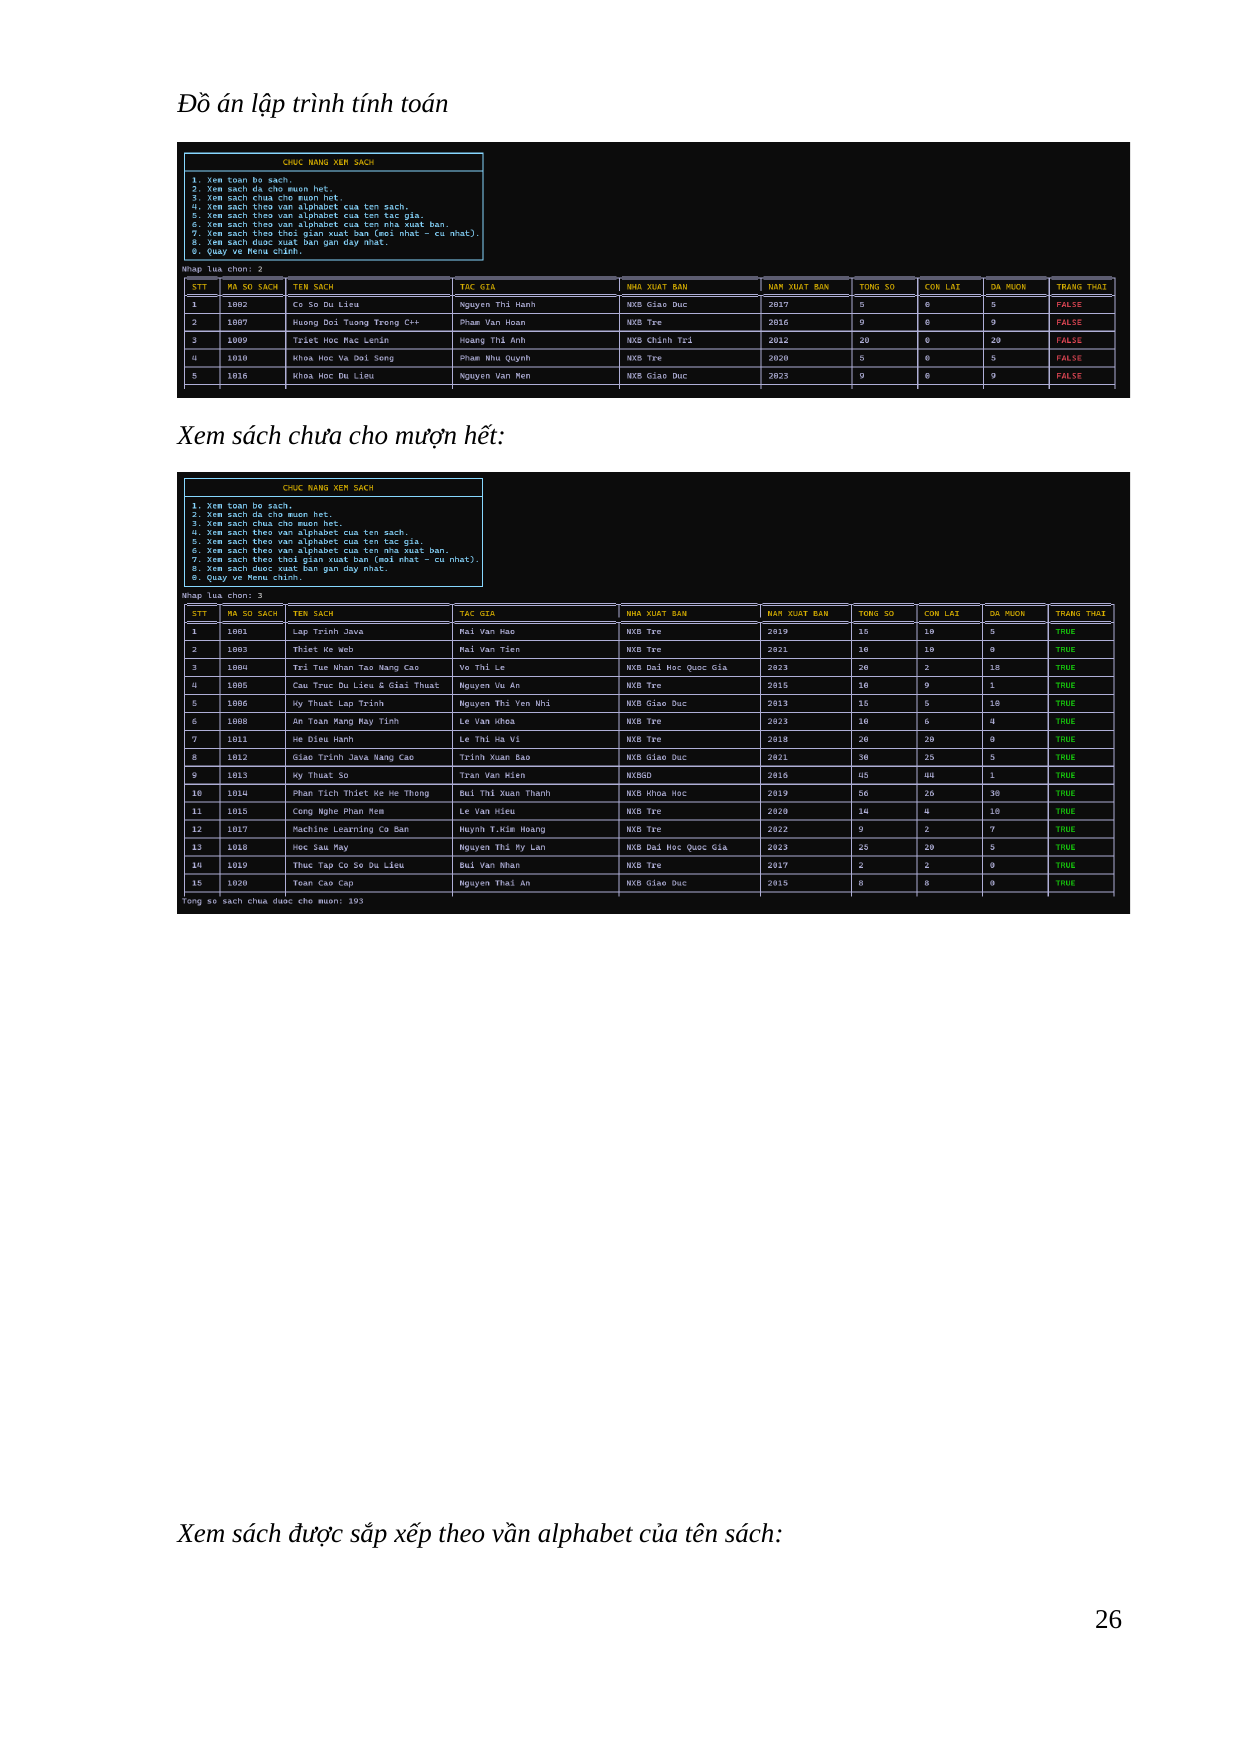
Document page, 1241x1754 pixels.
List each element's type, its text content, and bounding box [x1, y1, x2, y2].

picture [177, 472, 1131, 914]
text Xem sách chưa cho mượn hết: [177, 419, 1122, 450]
picture [177, 142, 1131, 398]
text Xem sách được sắp xếp theo vần alphabet của tên sách: [177, 1517, 1122, 1548]
